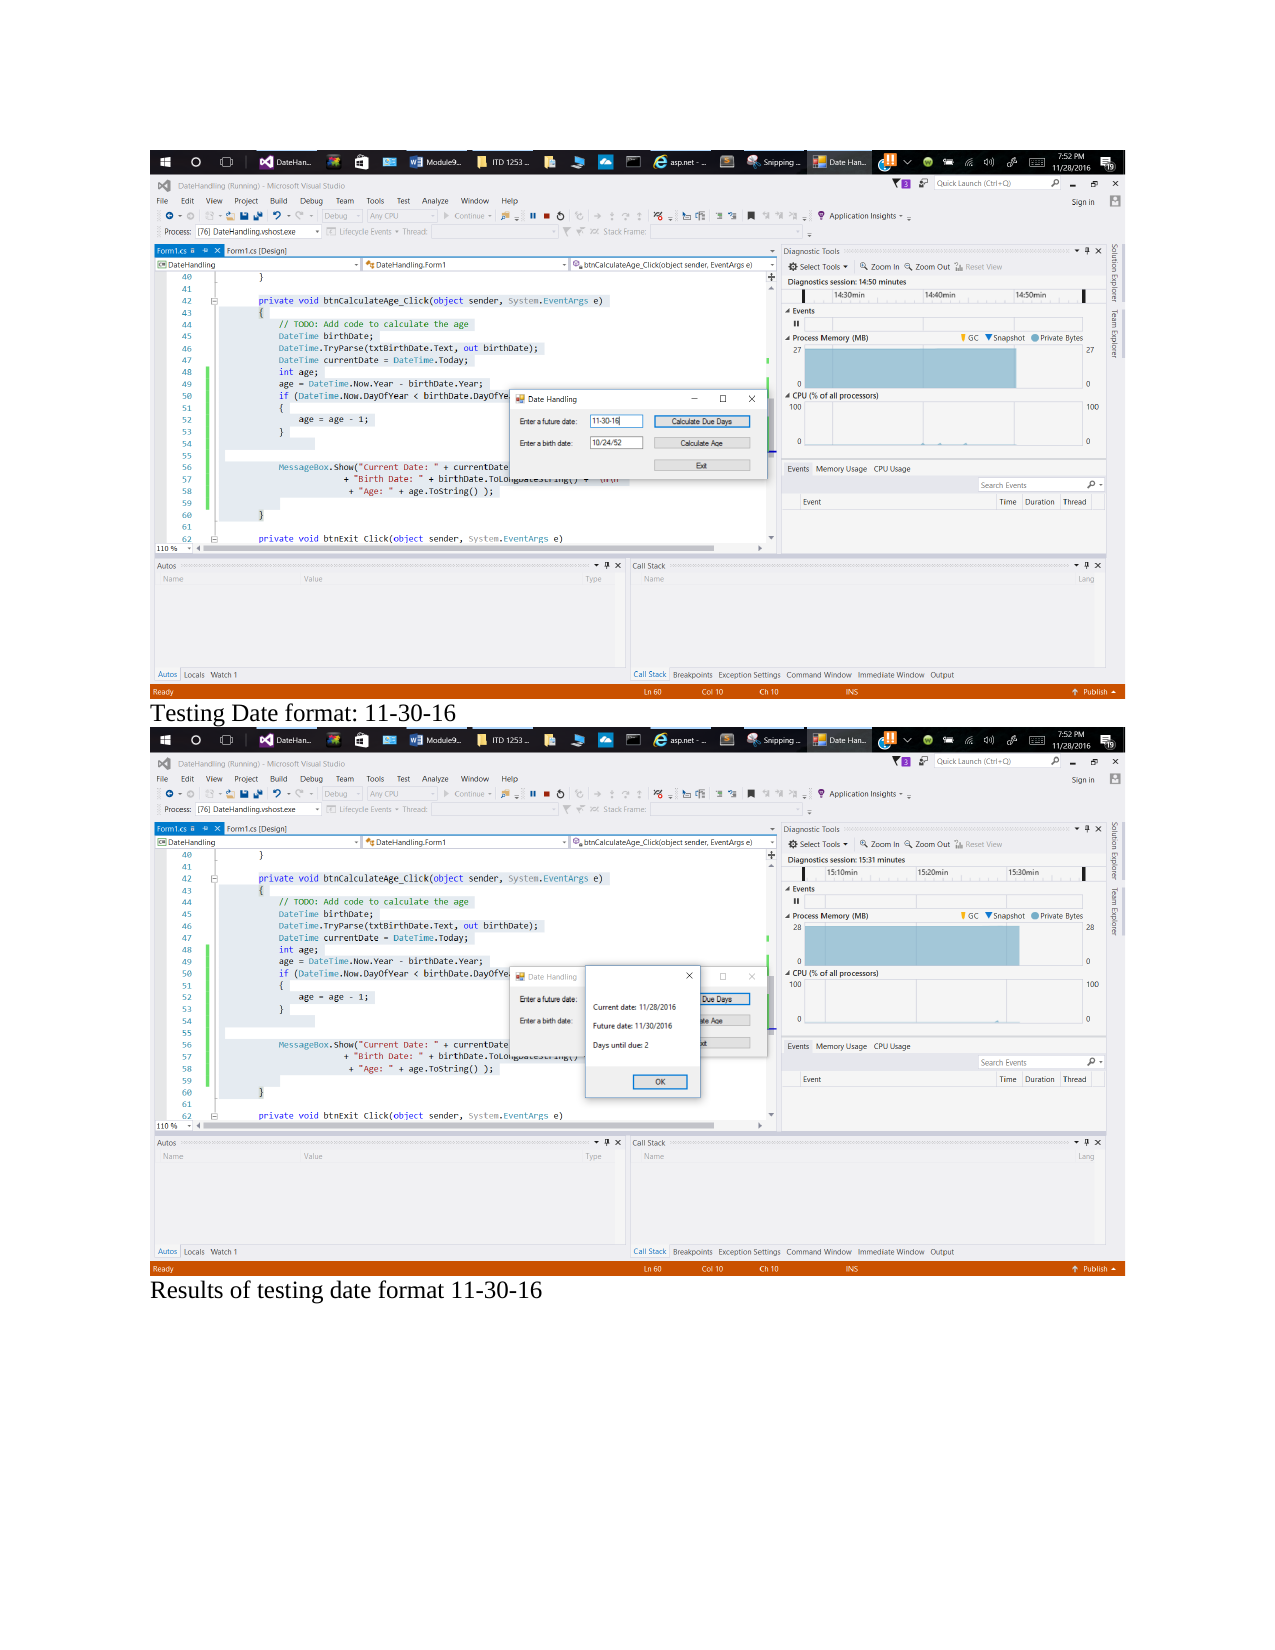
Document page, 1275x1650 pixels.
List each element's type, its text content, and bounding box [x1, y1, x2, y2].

picture [150, 150, 1125, 699]
text Results of testing date format 11-30-16 [150, 1276, 1125, 1304]
text Testing Date format: 11-30-16 [150, 699, 1125, 727]
picture [150, 727, 1125, 1276]
